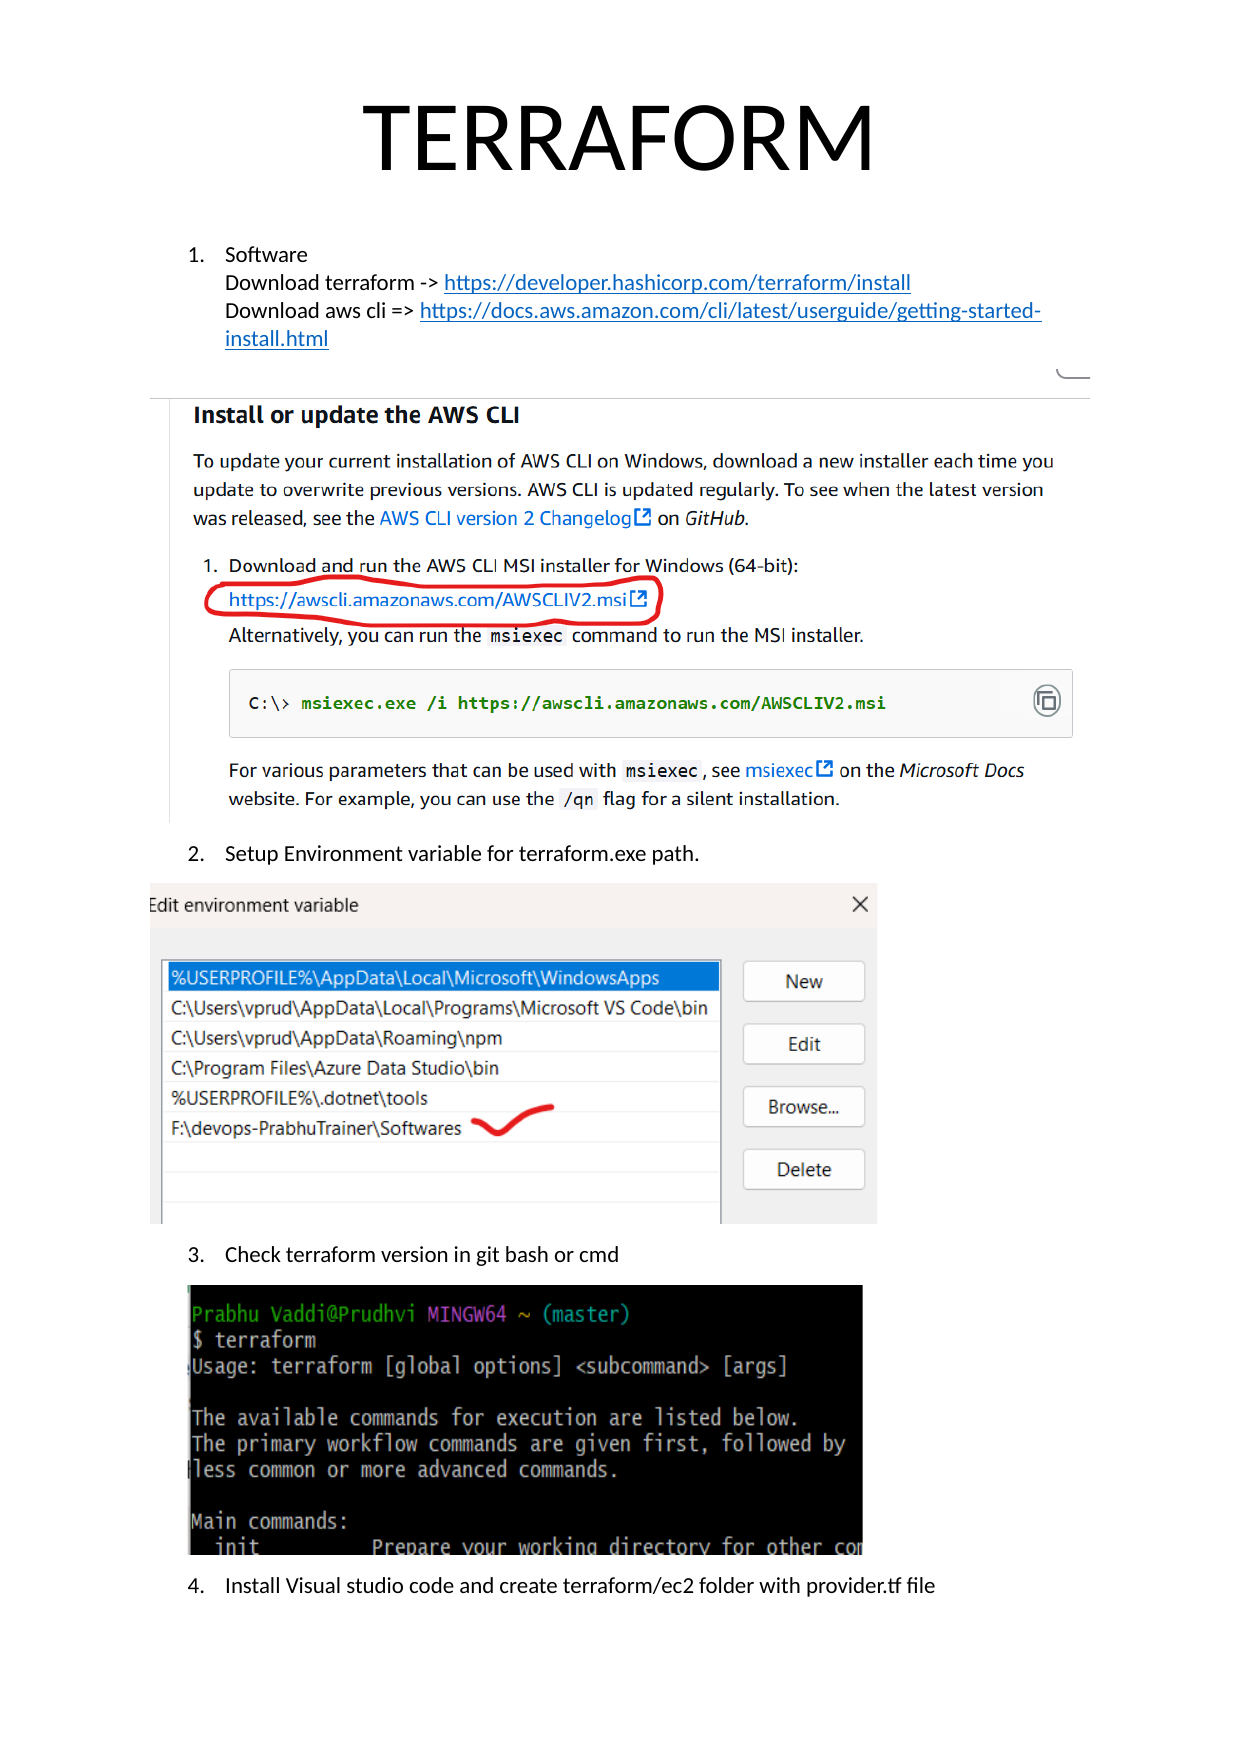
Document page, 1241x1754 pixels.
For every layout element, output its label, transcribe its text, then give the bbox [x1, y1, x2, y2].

list Software [187, 241, 1090, 268]
picture [150, 883, 878, 1224]
list Install Visual studio code and create terraform/ec2 folder with provider.tf file [187, 1572, 1090, 1600]
list Download terraform -> https://developer.hashicorp.com/terraform/install [225, 268, 1090, 297]
picture [187, 1285, 863, 1555]
picture [150, 369, 1091, 823]
list Download aws cli => https://docs.aws.amazon.com/cli/latest/userguide/getting-started-install.html [225, 297, 1090, 353]
list Check terraform version in git bash or cmd [187, 1240, 1090, 1268]
list Setup Environment variable for terraform.exe path. [187, 839, 1090, 867]
